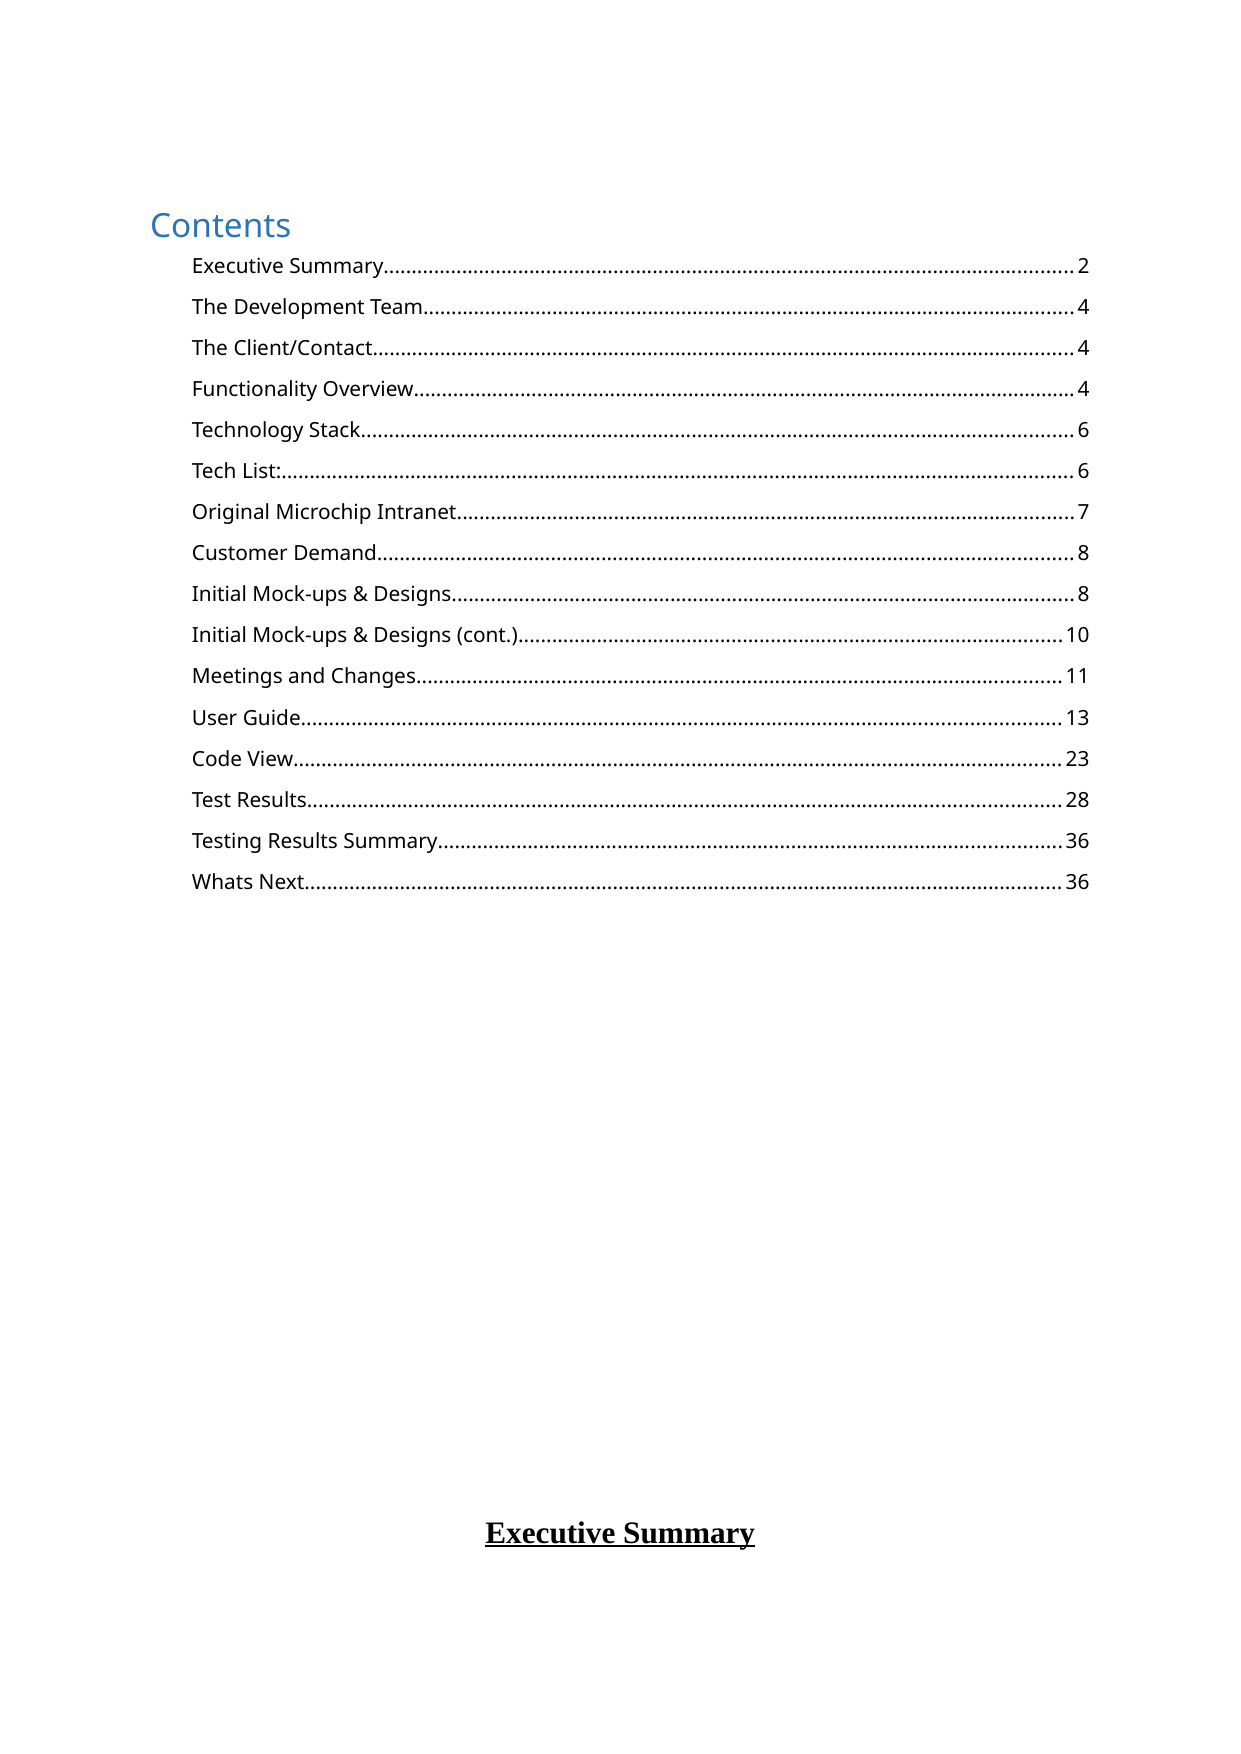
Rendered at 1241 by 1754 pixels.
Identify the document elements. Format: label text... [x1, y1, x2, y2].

subtitle Executive Summary [150, 1514, 1090, 1550]
